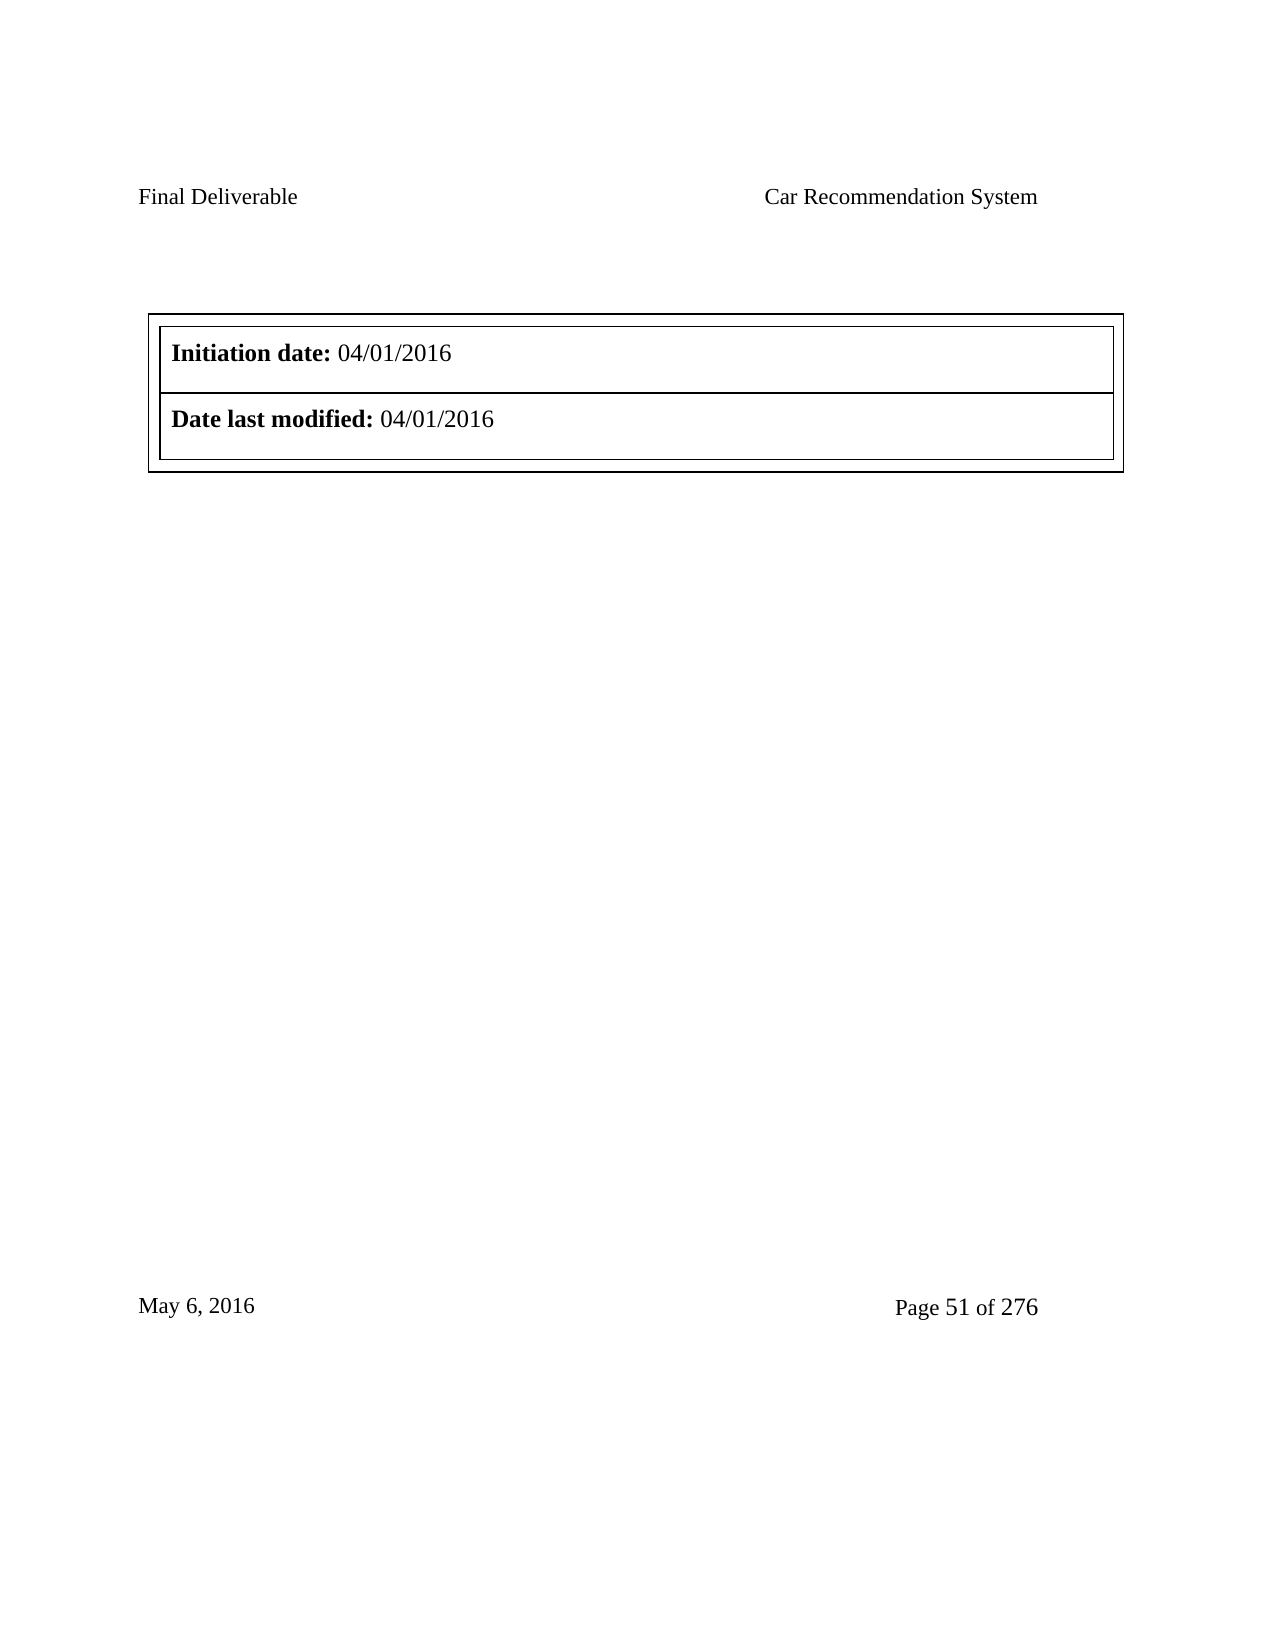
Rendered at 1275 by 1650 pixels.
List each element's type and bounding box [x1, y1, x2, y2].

table_cell [149, 315, 1123, 471]
